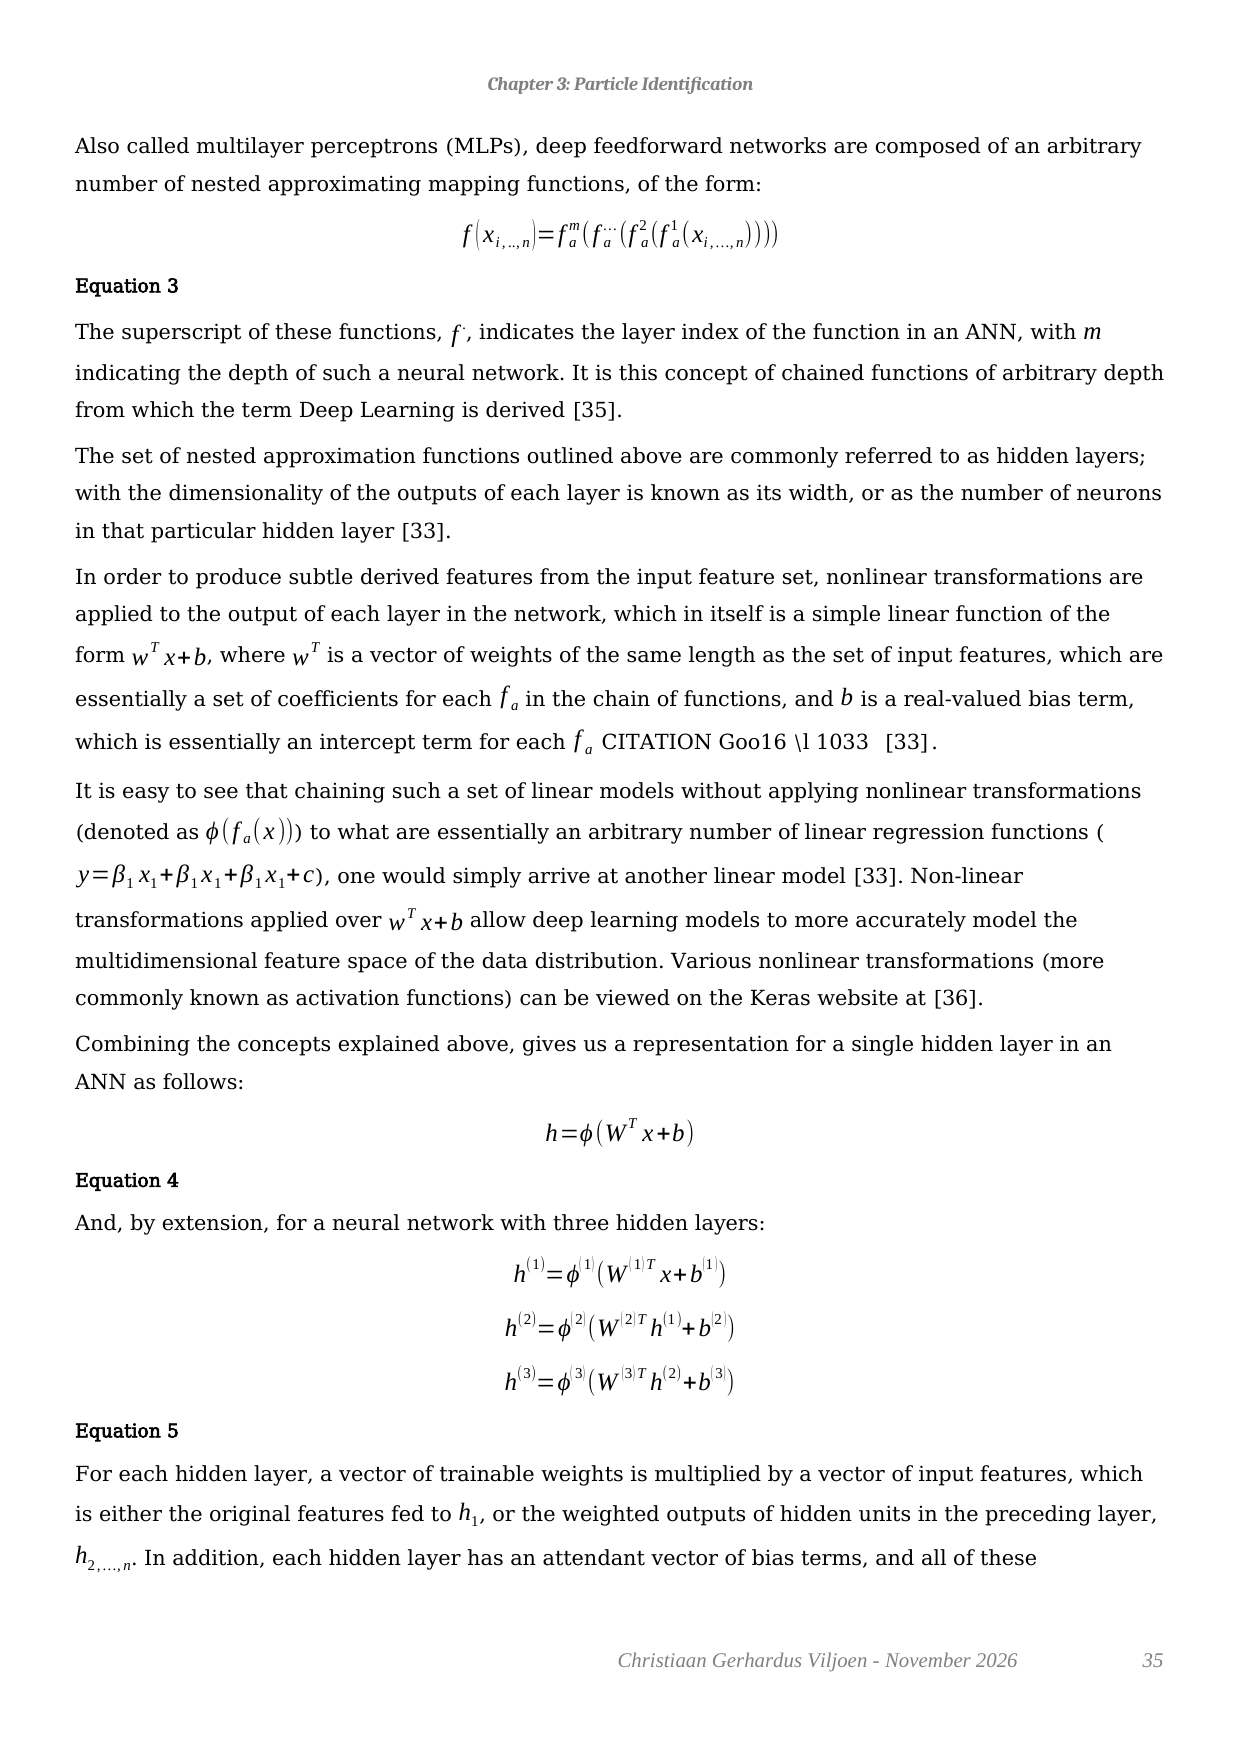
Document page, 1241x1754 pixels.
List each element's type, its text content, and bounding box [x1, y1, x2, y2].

text Equation 3 [75, 274, 1165, 296]
text It is easy to see that chaining such a set of linear models without applying nonlinear transformations (denoted as ) to what are essentially an arbitrary number of linear regression functions (), one would simply arrive at another linear model . Non-linear transformations applied over allow deep learning models to more accurately model the multidimensional feature space of the data distribution. Various nonlinear transformations (more commonly known as activation functions) can be viewed on the Keras website at . [75, 778, 1165, 1010]
text The set of nested approximation functions outlined above are commonly referred to as hidden layers; with the dimensionality of the outputs of each layer is known as its width, or as the number of neurons in that particular hidden layer. [75, 443, 1165, 543]
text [75, 1461, 1165, 1573]
text Equation 5 [75, 1418, 1165, 1441]
text Also called multilayer perceptrons (MLPs), deep feedforward networks are composed of an arbitrary number of nested approximating mapping functions, of the form: [75, 133, 1165, 195]
text In order to produce subtle derived features from the input feature set, nonlinear transformations are applied to the output of each layer in the network, which in itself is a simple linear function of the form , where is a vector of weights of the same length as the set of input features, which are essentially a set of coefficients for each in the chain of functions, and is a real-valued bias term, which is essentially an intercept term for each . [75, 563, 1165, 757]
text Combining the concepts explained above, gives us a representation for a single hidden layer in an ANN as follows: [75, 1031, 1165, 1093]
text Equation 4 [75, 1168, 1165, 1191]
text And, by extension, for a neural network with three hidden layers: [75, 1210, 1165, 1235]
text The superscript of these functions, , indicates the layer index of the function in an ANN, with indicating the depth of such a neural network. It is this concept of chained functions of arbitrary depth from which the term Deep Learning is derived . [75, 316, 1165, 422]
